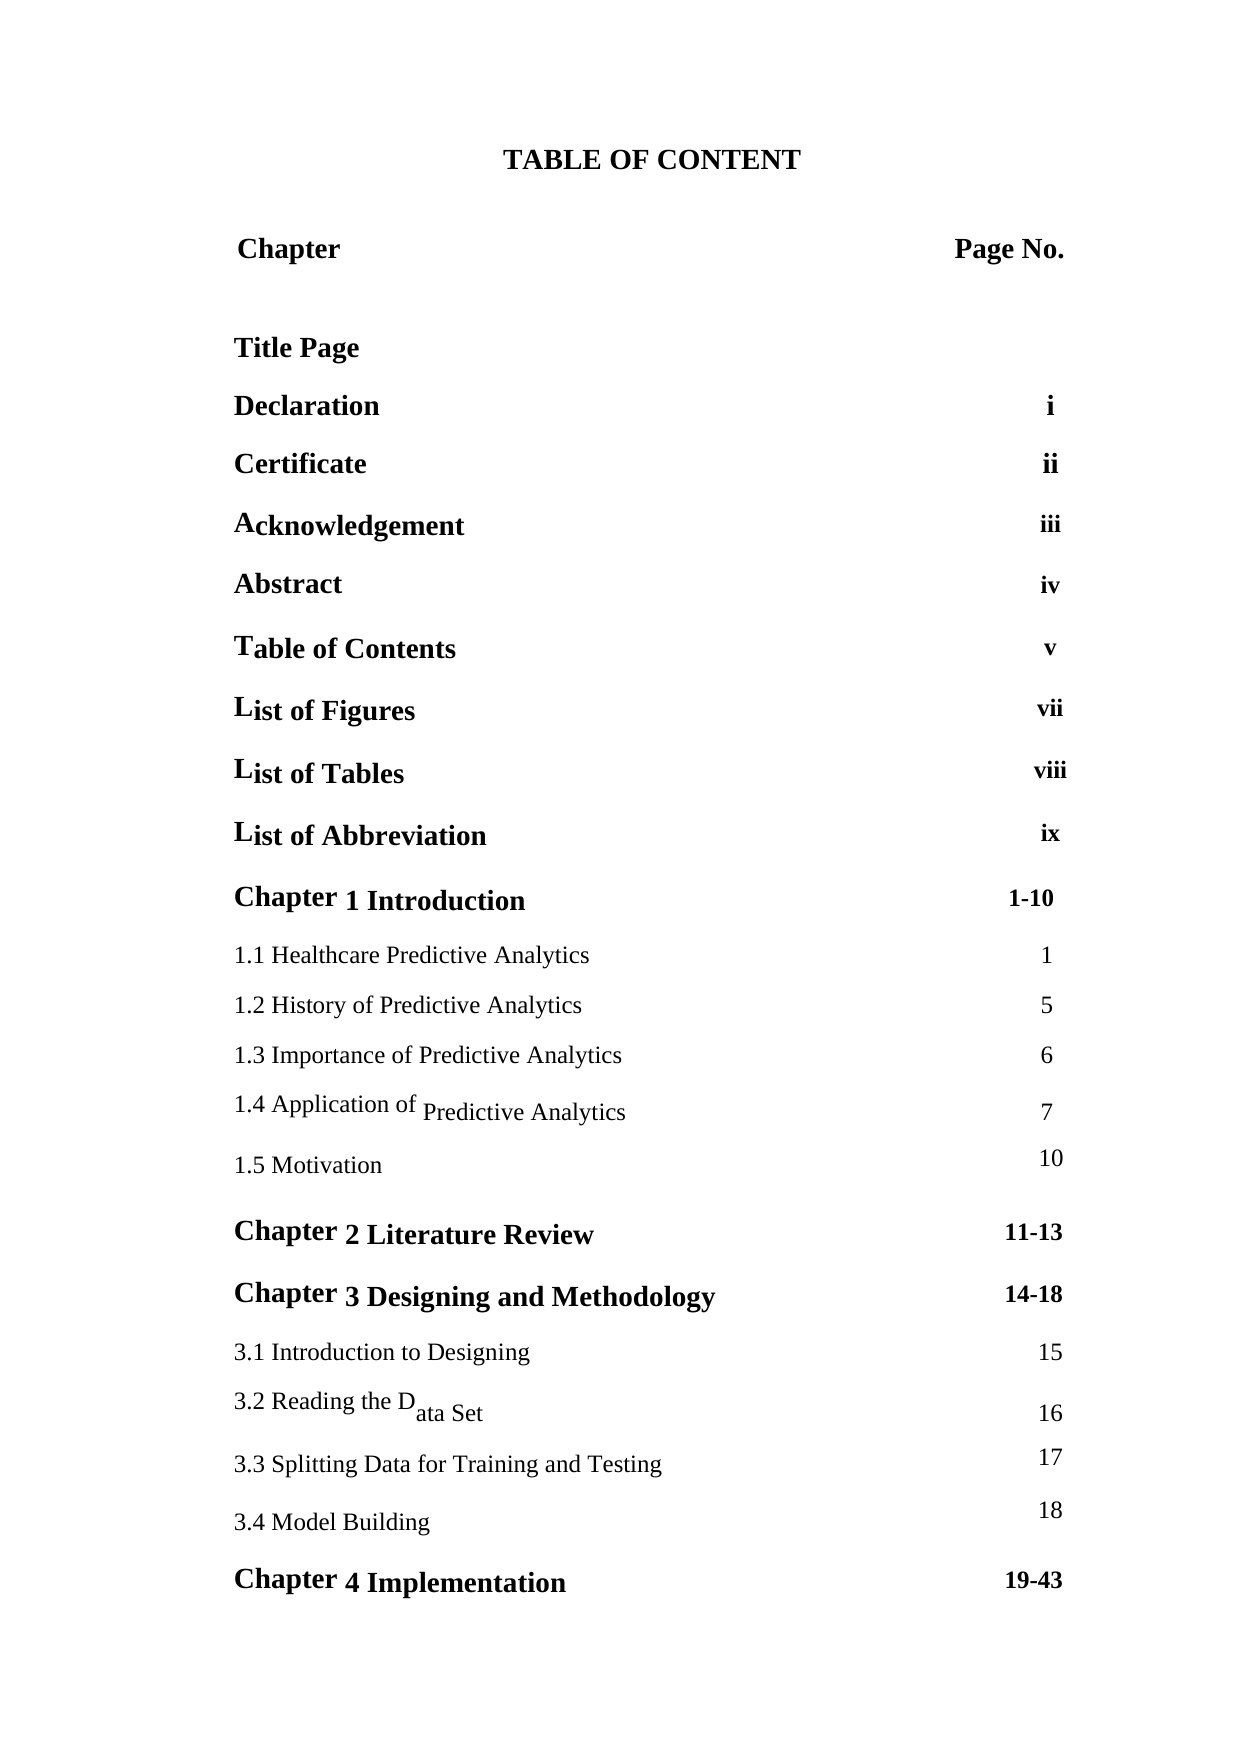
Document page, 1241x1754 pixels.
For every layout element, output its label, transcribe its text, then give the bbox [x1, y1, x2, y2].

text 1.4 Application of Predictive Analytics 7 1.5 Motivation 10 [234, 1089, 1068, 1179]
text TABLE OF CONTENT [503, 142, 1154, 175]
text Table of Contents v [234, 628, 1154, 665]
text List of Figures vii [234, 689, 1154, 727]
text Declaration i [234, 388, 1154, 422]
text Abstract iv [234, 566, 1154, 603]
text List of Tables viii [234, 751, 1154, 789]
text Title Page [234, 331, 1154, 364]
text 1.3 Importance of Predictive Analytics 6 [234, 1040, 1154, 1068]
text 1.2 History of Predictive Analytics 5 [234, 990, 1154, 1019]
text Chapter 1 Introduction 1-10 [234, 879, 1154, 916]
text Chapter Page No. [237, 231, 1154, 264]
text 1.1 Healthcare Predictive Analytics 1 [234, 941, 1154, 969]
text Certificate ii [234, 447, 1154, 480]
text 3.1 Introduction to Designing 15 [234, 1337, 1154, 1365]
text 3.2 Reading the Data Set 16 3.3 Splitting Data for Training and Testing 17 3.4 Model Building 18 [234, 1386, 1064, 1536]
text Acknowledgement iii [234, 505, 1154, 542]
text Chapter 4 Implementation 19-43 [234, 1561, 1154, 1599]
text List of Abbreviation ix [234, 814, 1154, 851]
text Chapter 2 Literature Review 11-13 [234, 1213, 1154, 1251]
text Chapter 3 Designing and Methodology 14-18 [234, 1275, 1154, 1312]
